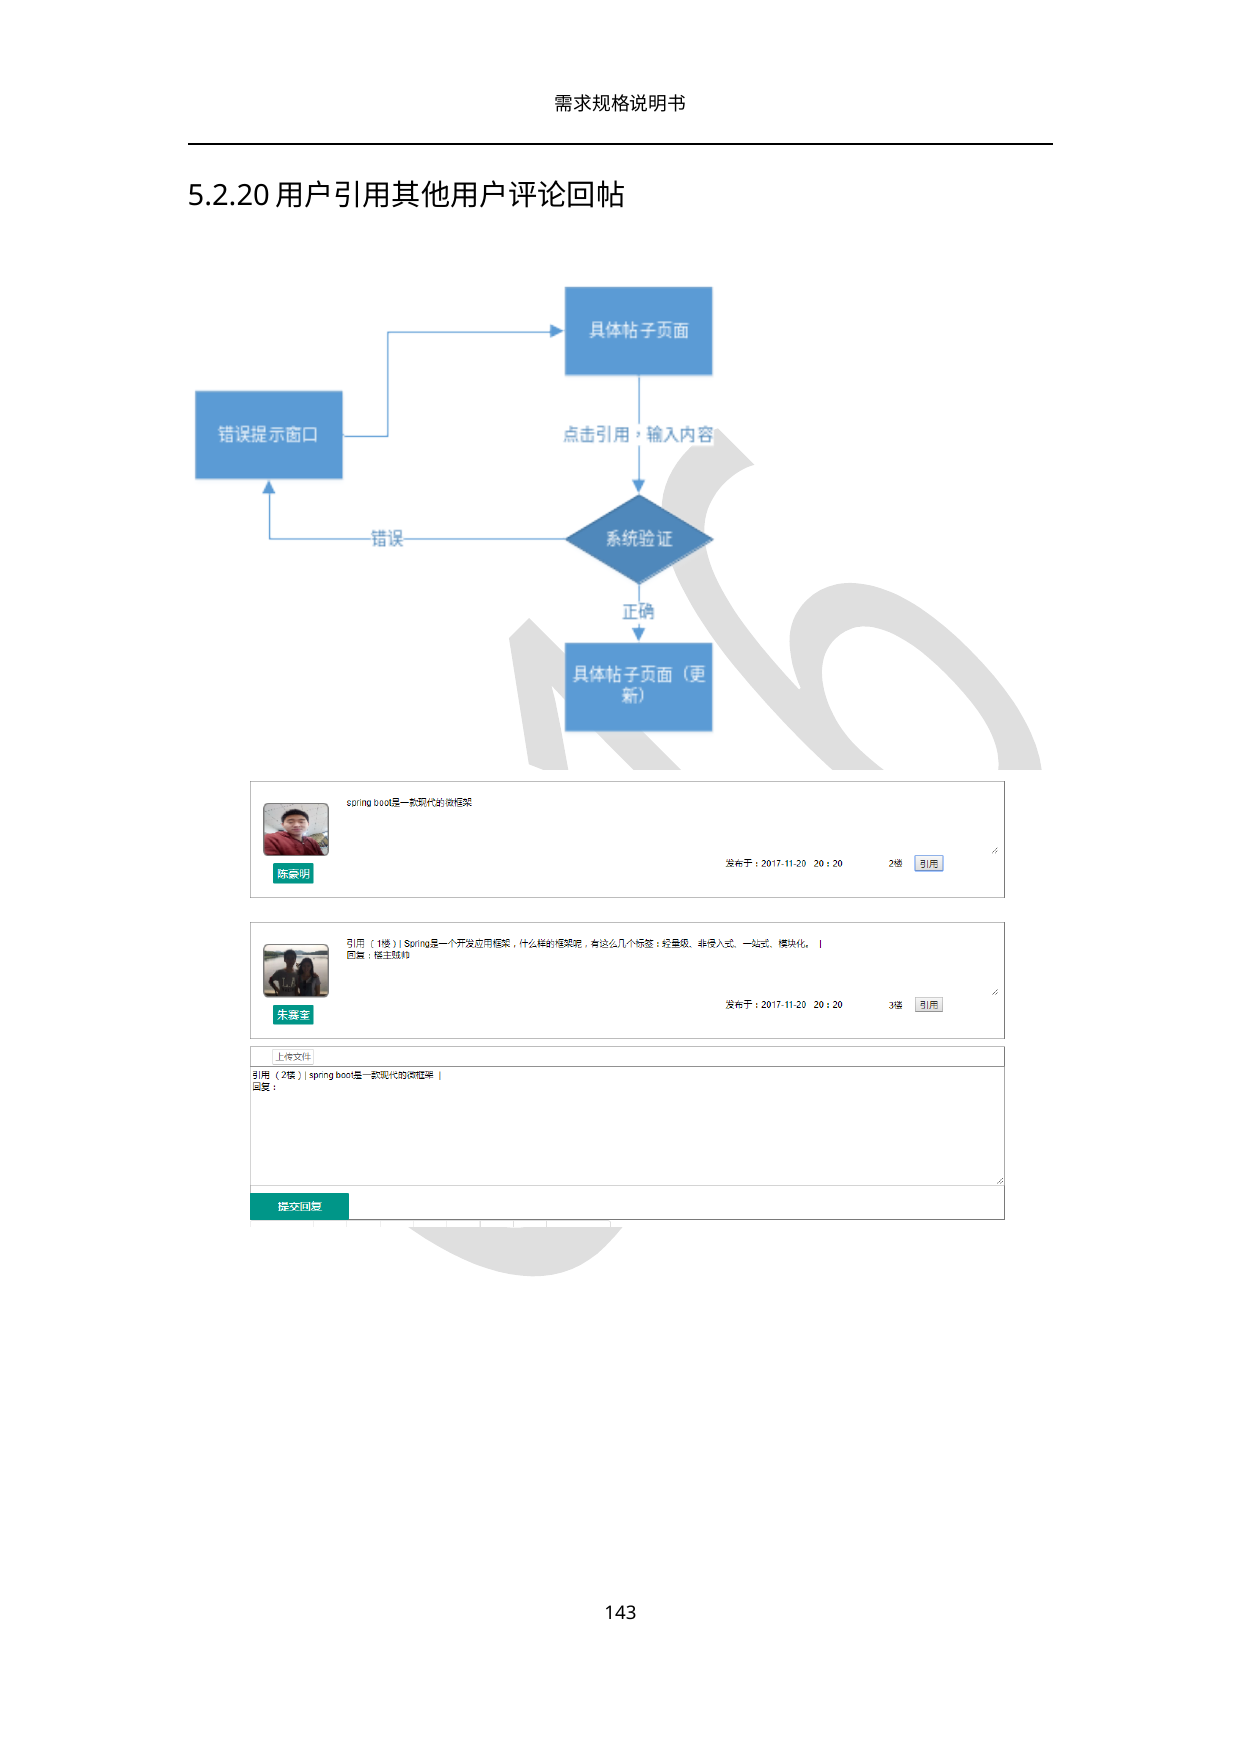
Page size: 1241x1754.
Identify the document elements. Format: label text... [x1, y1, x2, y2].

subtitle 用户引用其他用户评论回帖 [187, 160, 1053, 225]
picture [187, 770, 1053, 1227]
